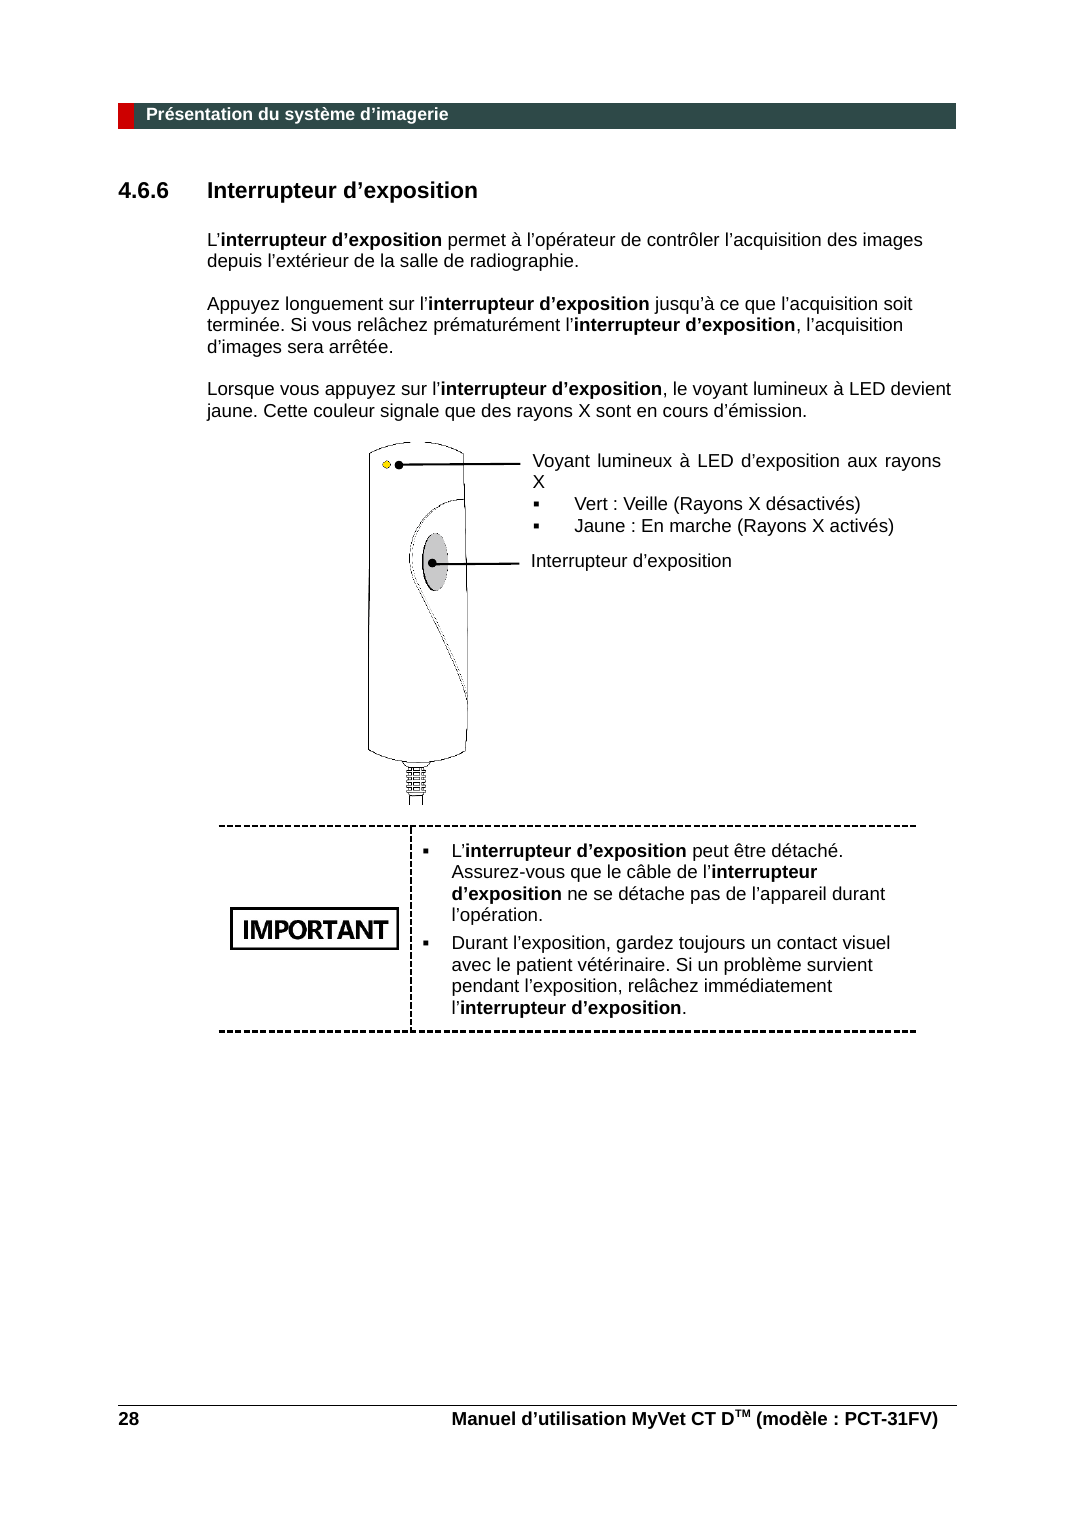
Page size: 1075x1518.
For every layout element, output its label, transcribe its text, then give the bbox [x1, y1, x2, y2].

table_header L’interrupteur d’exposition peut être détaché. Assurez-vous que le câble de l’interrupteur d’exposition ne se détache pas de l’appareil durant l’opération. Durant l’exposition, gardez toujours un contact visuel avec le patient vétérinaire. Si un problème survient pendant l’exposition, relâchez immédiatement l’interrupteur d’exposition. [411, 825, 918, 1030]
subtitle Interrupteur d’exposition [118, 177, 957, 203]
text Lorsque vous appuyez sur l’interrupteur d’exposition, le voyant lumineux à LED devient jaune. Cette couleur signale que des rayons X sont en cours d’émission. [207, 378, 957, 421]
text L’interrupteur d’exposition permet à l’opérateur de contrôler l’acquisition des images depuis l’extérieur de la salle de radiographie. [207, 228, 957, 272]
table_header [219, 825, 411, 1030]
text Appuyez longuement sur l’interrupteur d’exposition jusqu’à ce que l’acquisition soit terminée. Si vous relâchez prématurément l’interrupteur d’exposition, l’acquisition d’images sera arrêtée. [207, 292, 957, 357]
picture [230, 907, 399, 950]
picture [368, 442, 468, 805]
